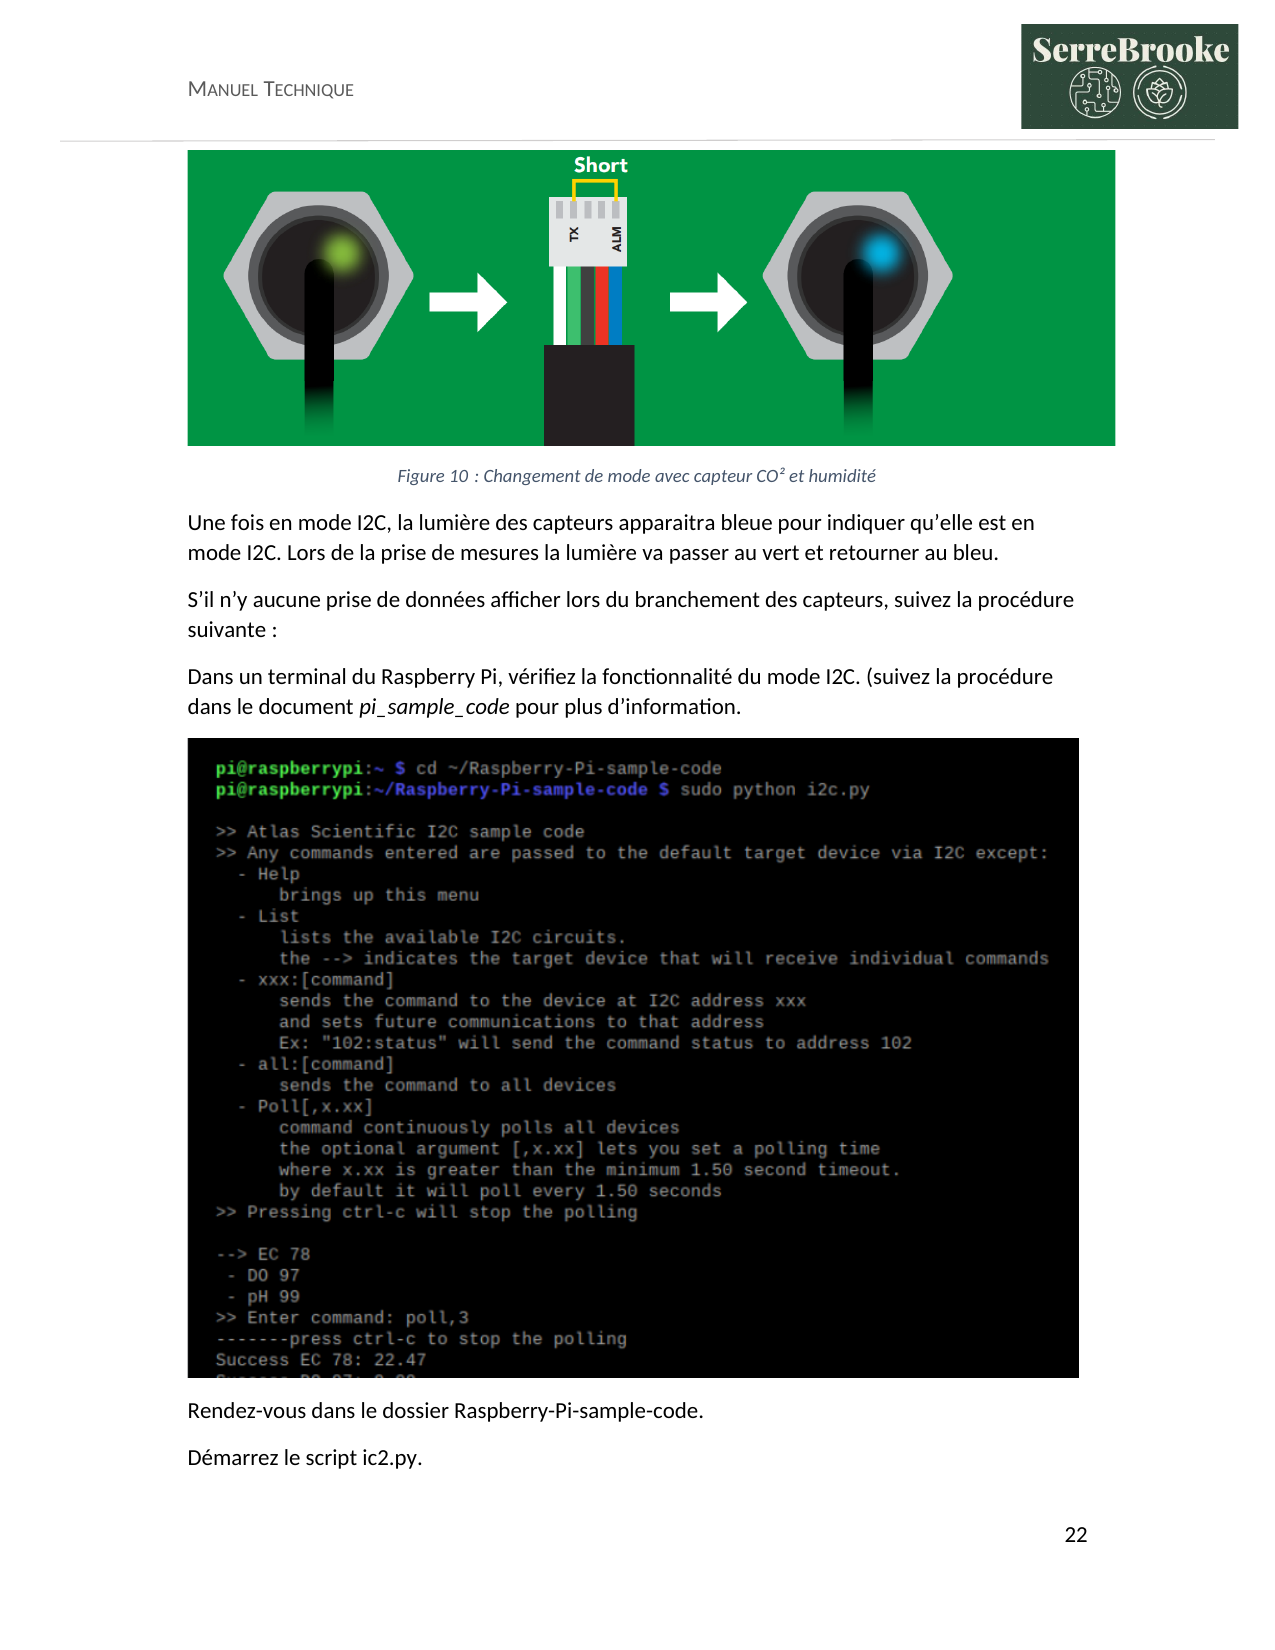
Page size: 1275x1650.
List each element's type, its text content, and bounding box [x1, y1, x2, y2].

picture [187, 150, 1116, 446]
text Dans un terminal du Raspberry Pi, vérifiez la fonctionnalité du mode I2C. (suivez la procédure dans le document pi_sample_code pour plus d’information. [187, 662, 1087, 720]
picture [1021, 24, 1239, 129]
text Démarrez le script ic2.py. [187, 1443, 1087, 1471]
text Rendez-vous dans le dossier Raspberry-Pi-sample-code. [187, 1397, 1087, 1424]
text S’il n’y aucune prise de données afficher lors du branchement des capteurs, suivez la procédure suivante : [187, 585, 1087, 643]
picture [187, 738, 1079, 1378]
text Une fois en mode I2C, la lumière des capteurs apparaitra bleue pour indiquer qu’elle est en mode I2C. Lors de la prise de mesures la lumière va passer au vert et retourner au bleu. [187, 508, 1087, 566]
